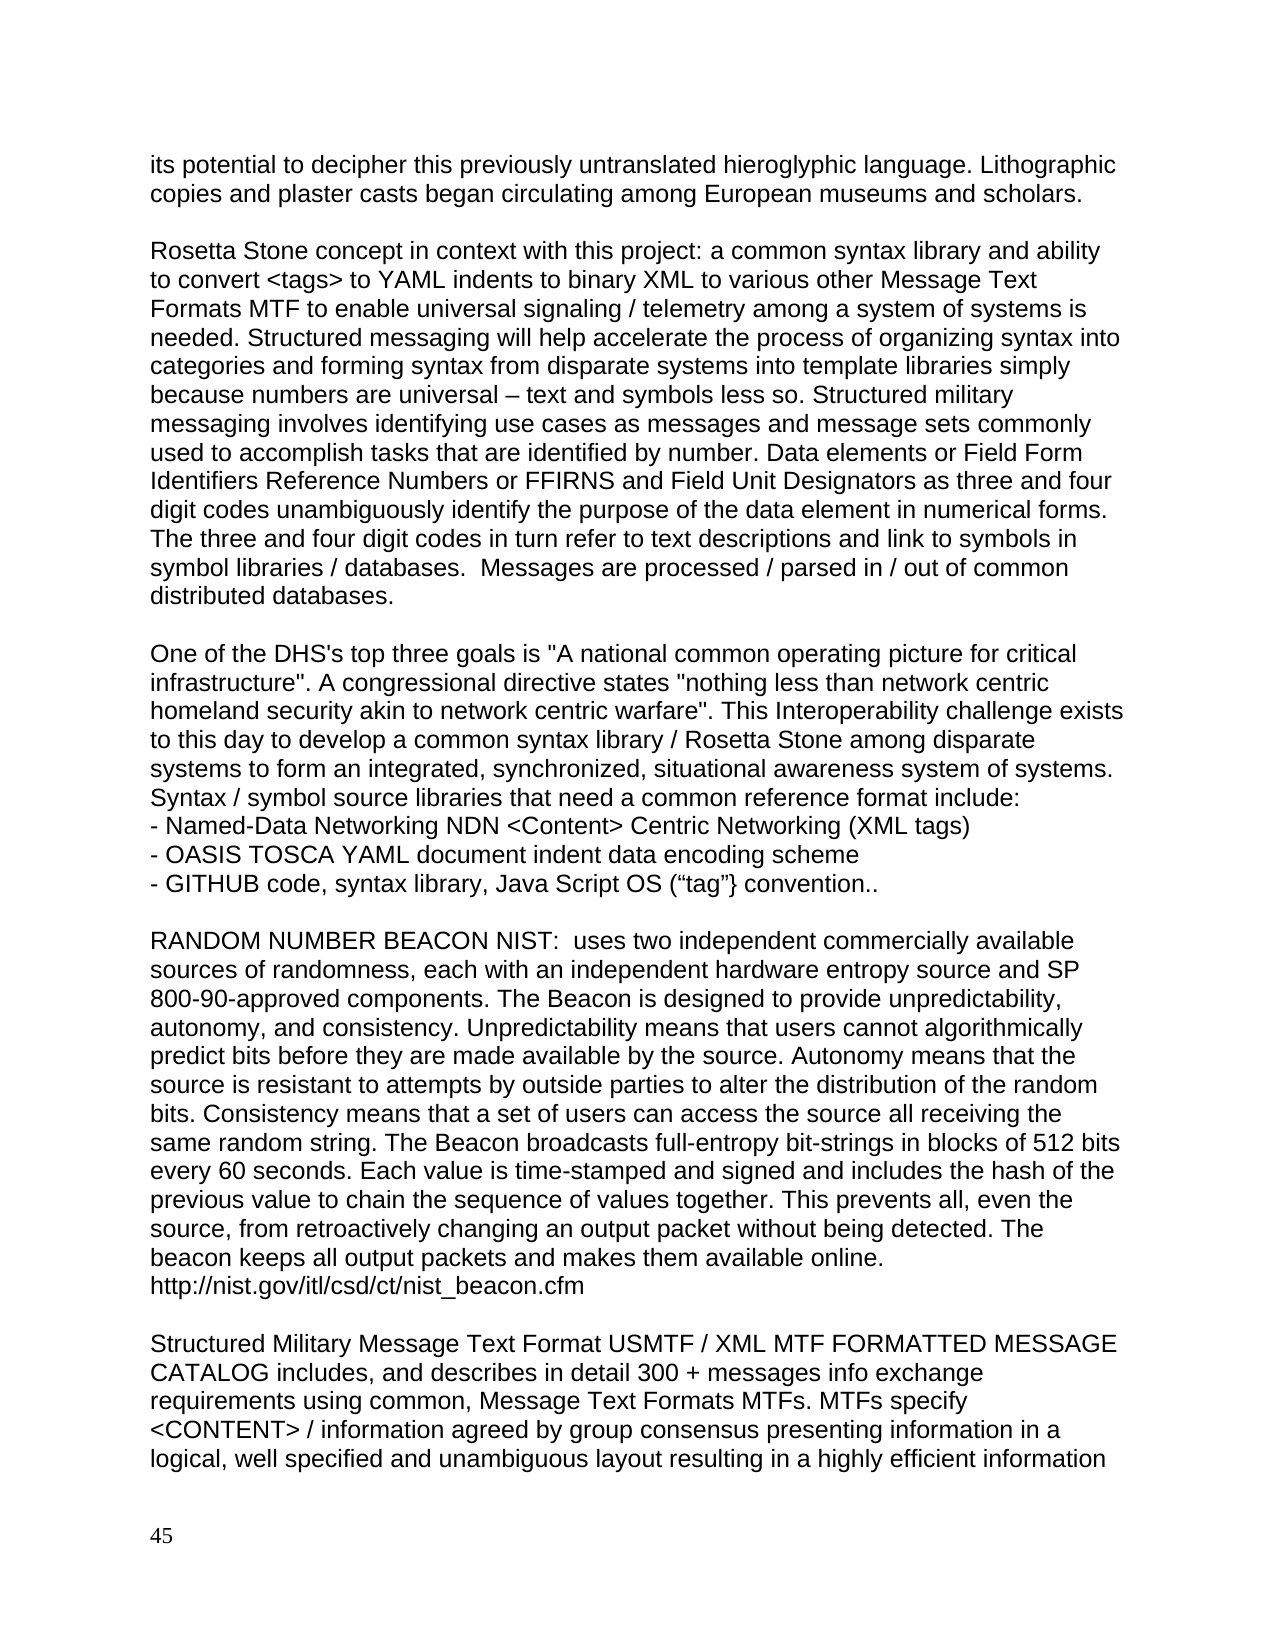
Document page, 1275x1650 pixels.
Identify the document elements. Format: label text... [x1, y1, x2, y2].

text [150, 150, 1125, 207]
text Rosetta Stone concept in context with this project: a common syntax library and ability to convert <tags> to YAML indents to binary XML to various other Message Text Formats MTF to enable universal signaling / telemetry among a system of systems is needed. Structured messaging will help accelerate the process of organizing syntax into categories and forming syntax from disparate systems into template libraries simply because numbers are universal – text and symbols less so. Structured military messaging involves identifying use cases as messages and message sets commonly used to accomplish tasks that are identified by number. Data elements or Field Form Identifiers Reference Numbers or FFIRNS and Field Unit Designators as three and four digit codes unambiguously identify the purpose of the data element in numerical forms. The three and four digit codes in turn refer to text descriptions and link to symbols in symbol libraries / databases. Messages are processed / parsed in / out of common distributed databases. [150, 236, 1125, 610]
text - Named-Data Networking NDN <Content> Centric Networking (XML tags) [150, 811, 1125, 840]
text - OASIS TOSCA YAML document indent data encoding scheme [150, 840, 1125, 869]
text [150, 1329, 1125, 1472]
text RANDOM NUMBER BEACON NIST: uses two independent commercially available sources of randomness, each with an independent hardware entropy source and SP 800-90-approved components. The Beacon is designed to provide unpredictability, autonomy, and consistency. Unpredictability means that users cannot algorithmically predict bits before they are made available by the source. Autonomy means that the source is resistant to attempts by outside parties to alter the distribution of the random bits. Consistency means that a set of users can access the source all receiving the same random string. The Beacon broadcasts full-entropy bit-strings in blocks of 512 bits every 60 seconds. Each value is time-stamped and signed and includes the hash of the previous value to chain the sequence of values together. This prevents all, even the source, from retroactively changing an output packet without being detected. The beacon keeps all output packets and makes them available online. http://nist.gov/itl/csd/ct/nist_beacon.cfm [150, 926, 1125, 1300]
text - GITHUB code, syntax library, Java Script OS (“tag”} convention.. [150, 869, 1125, 897]
text One of the DHS's top three goals is "A national common operating picture for critical infrastructure". A congressional directive states "nothing less than network centric homeland security akin to network centric warfare". This Interoperability challenge exists to this day to develop a common syntax library / Rosetta Stone among disparate systems to form an integrated, synchronized, situational awareness system of systems. Syntax / symbol source libraries that need a common reference format include: [150, 639, 1125, 811]
